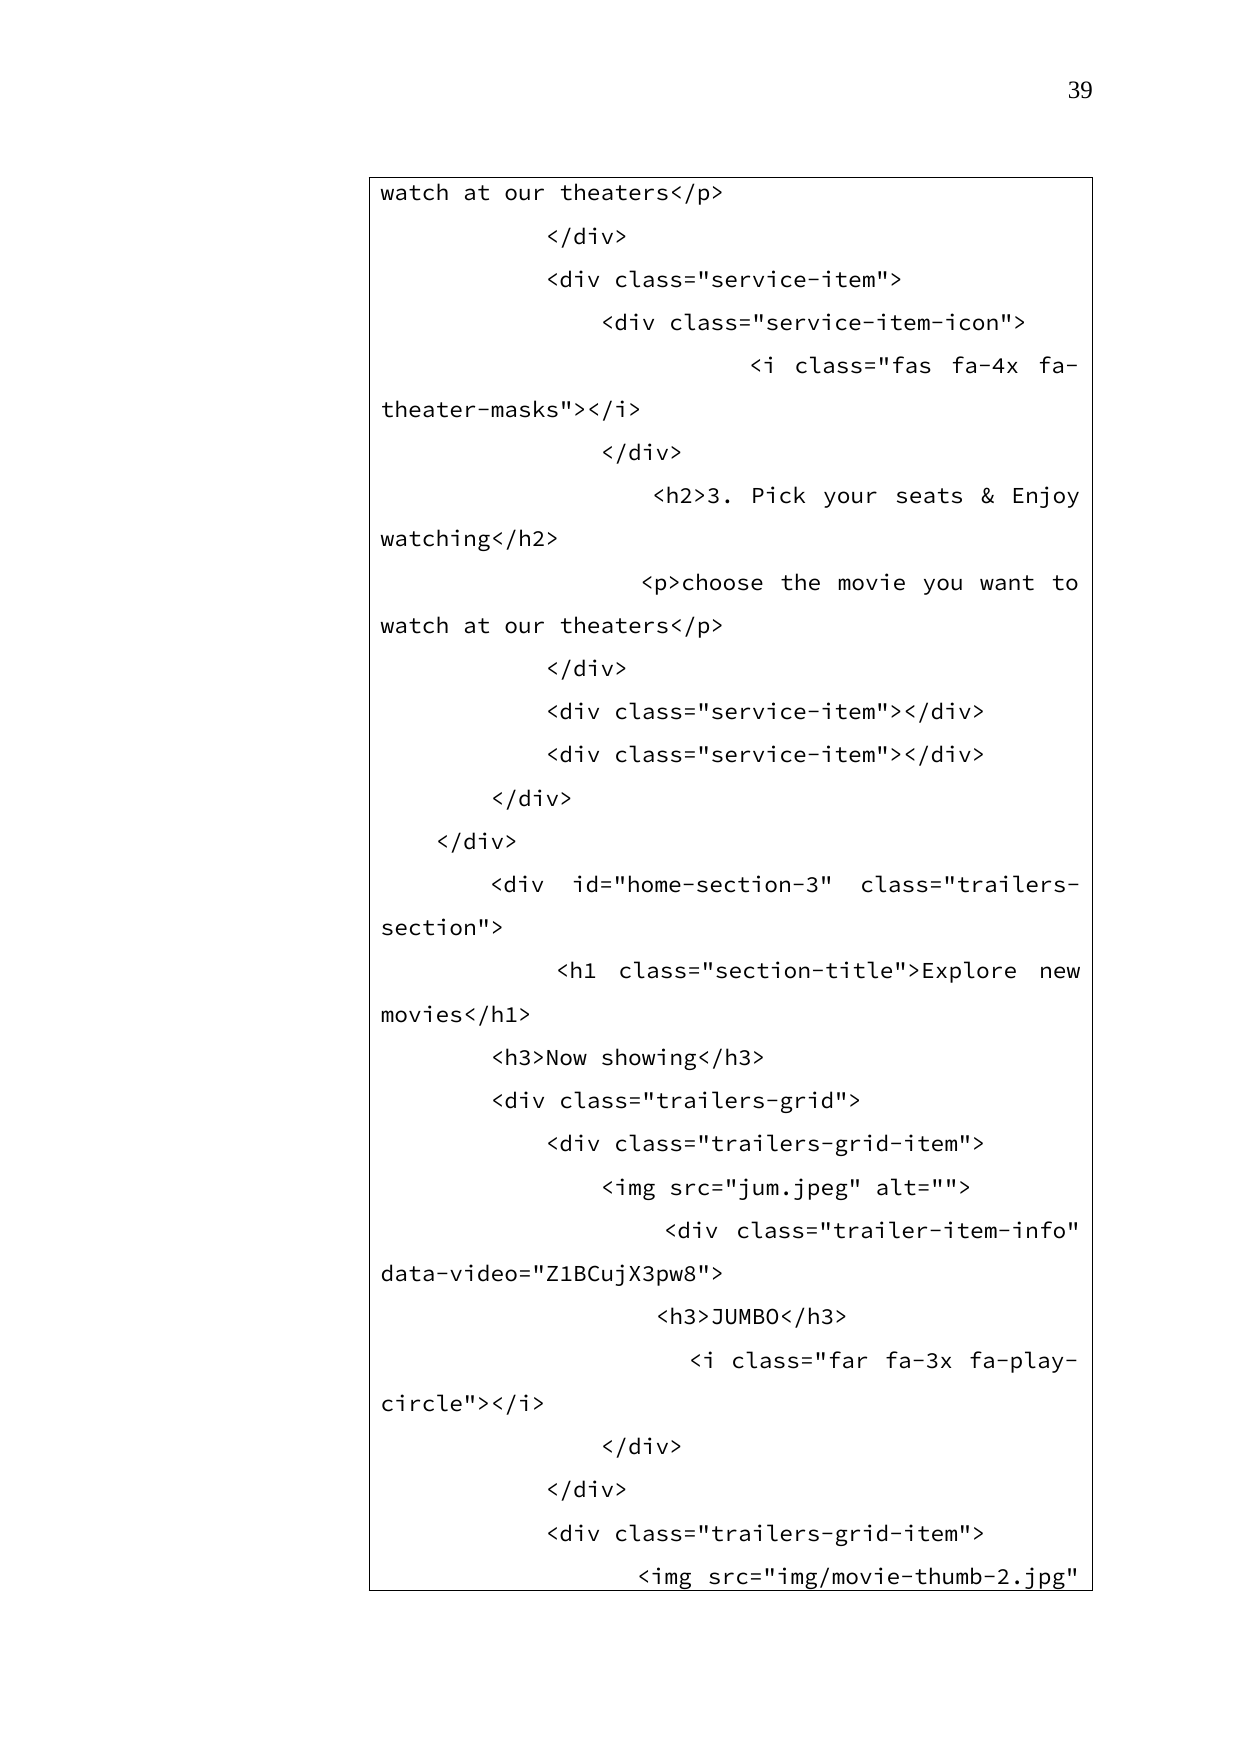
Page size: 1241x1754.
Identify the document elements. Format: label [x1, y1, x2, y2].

table_header [370, 178, 1092, 1590]
